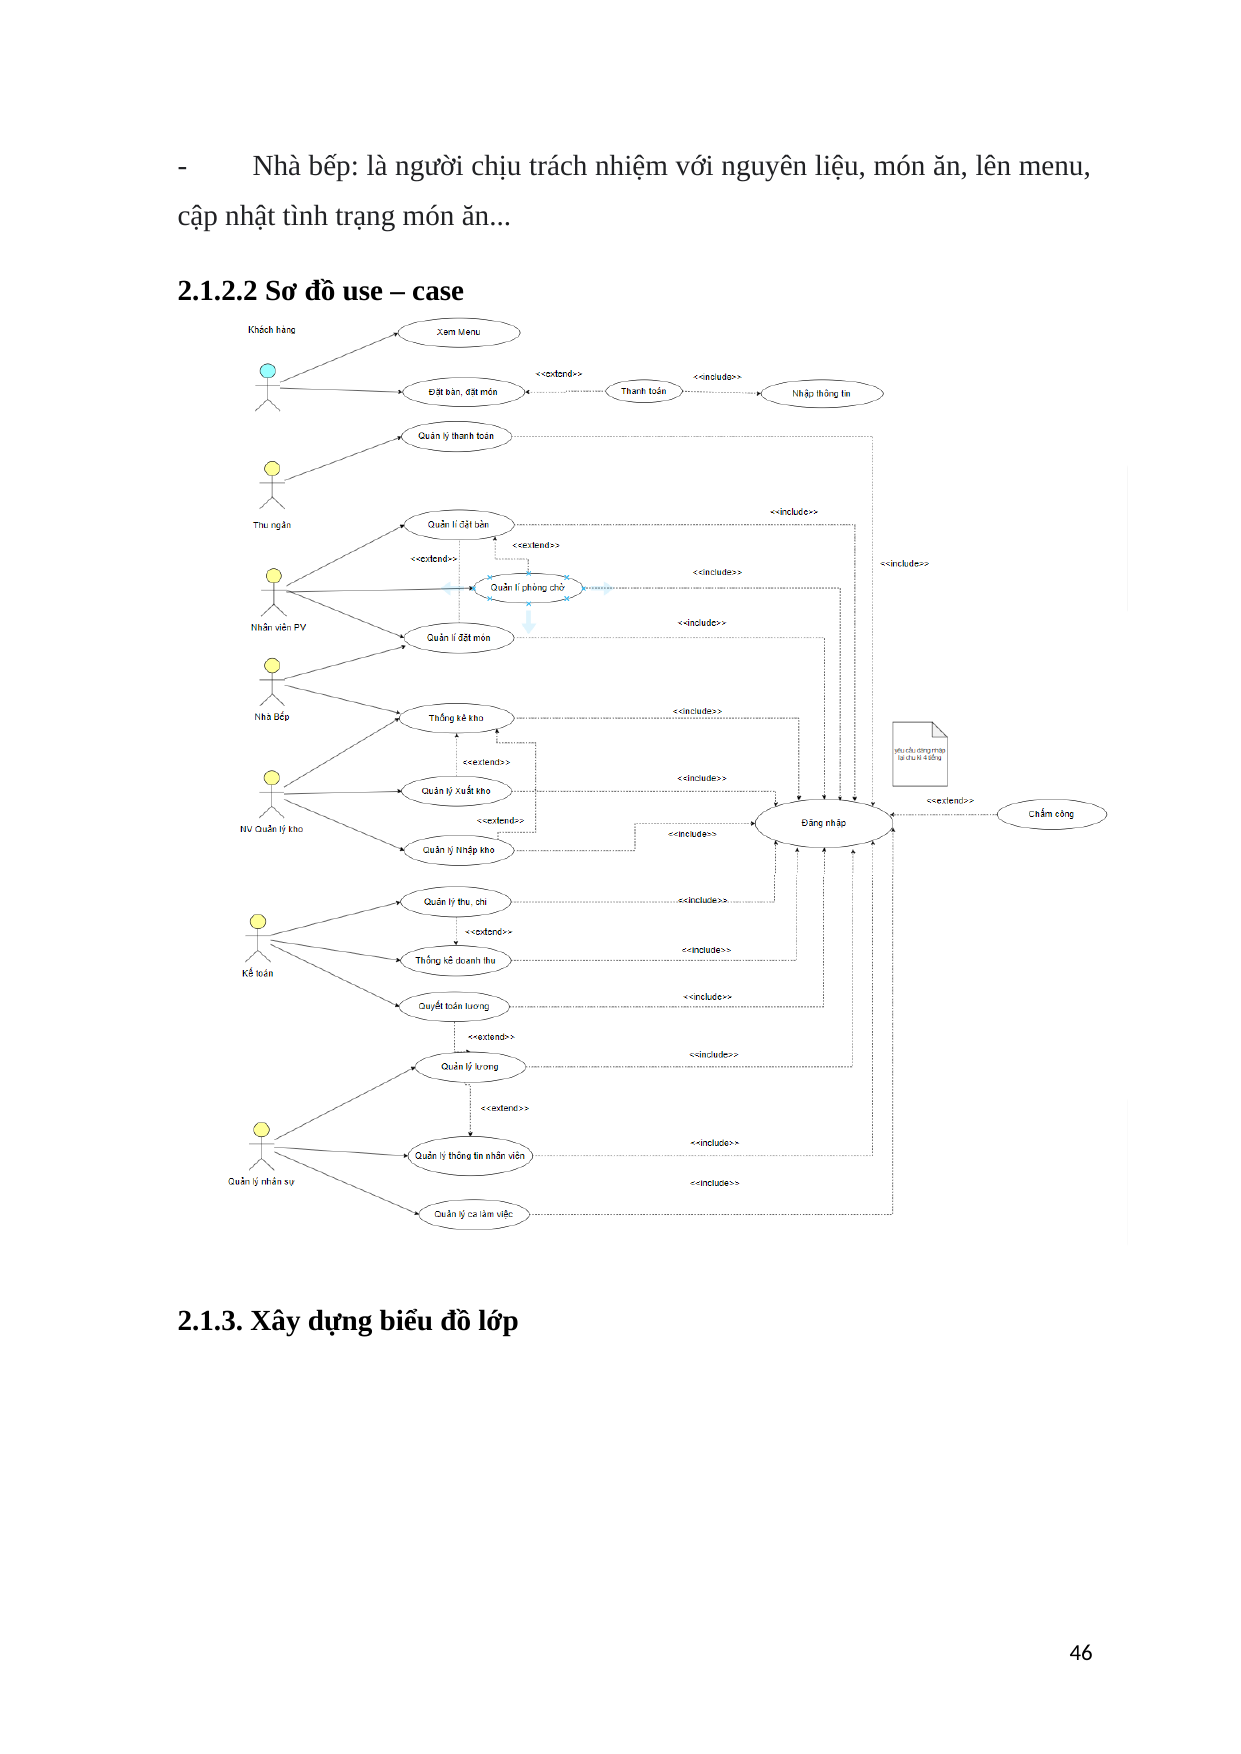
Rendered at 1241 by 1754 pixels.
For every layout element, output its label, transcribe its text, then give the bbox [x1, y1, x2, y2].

subtitle 2.1.2.2 Sơ đồ use – case [177, 273, 1092, 307]
picture [177, 311, 1128, 1274]
subtitle 2.1.3. Xây dựng biểu đồ lớp [177, 1303, 1092, 1337]
list Nhà bếp: là người chịu trách nhiệm với nguyên liệu, món ăn, lên menu, cập nhật tình trạng món ăn... [177, 148, 1092, 232]
